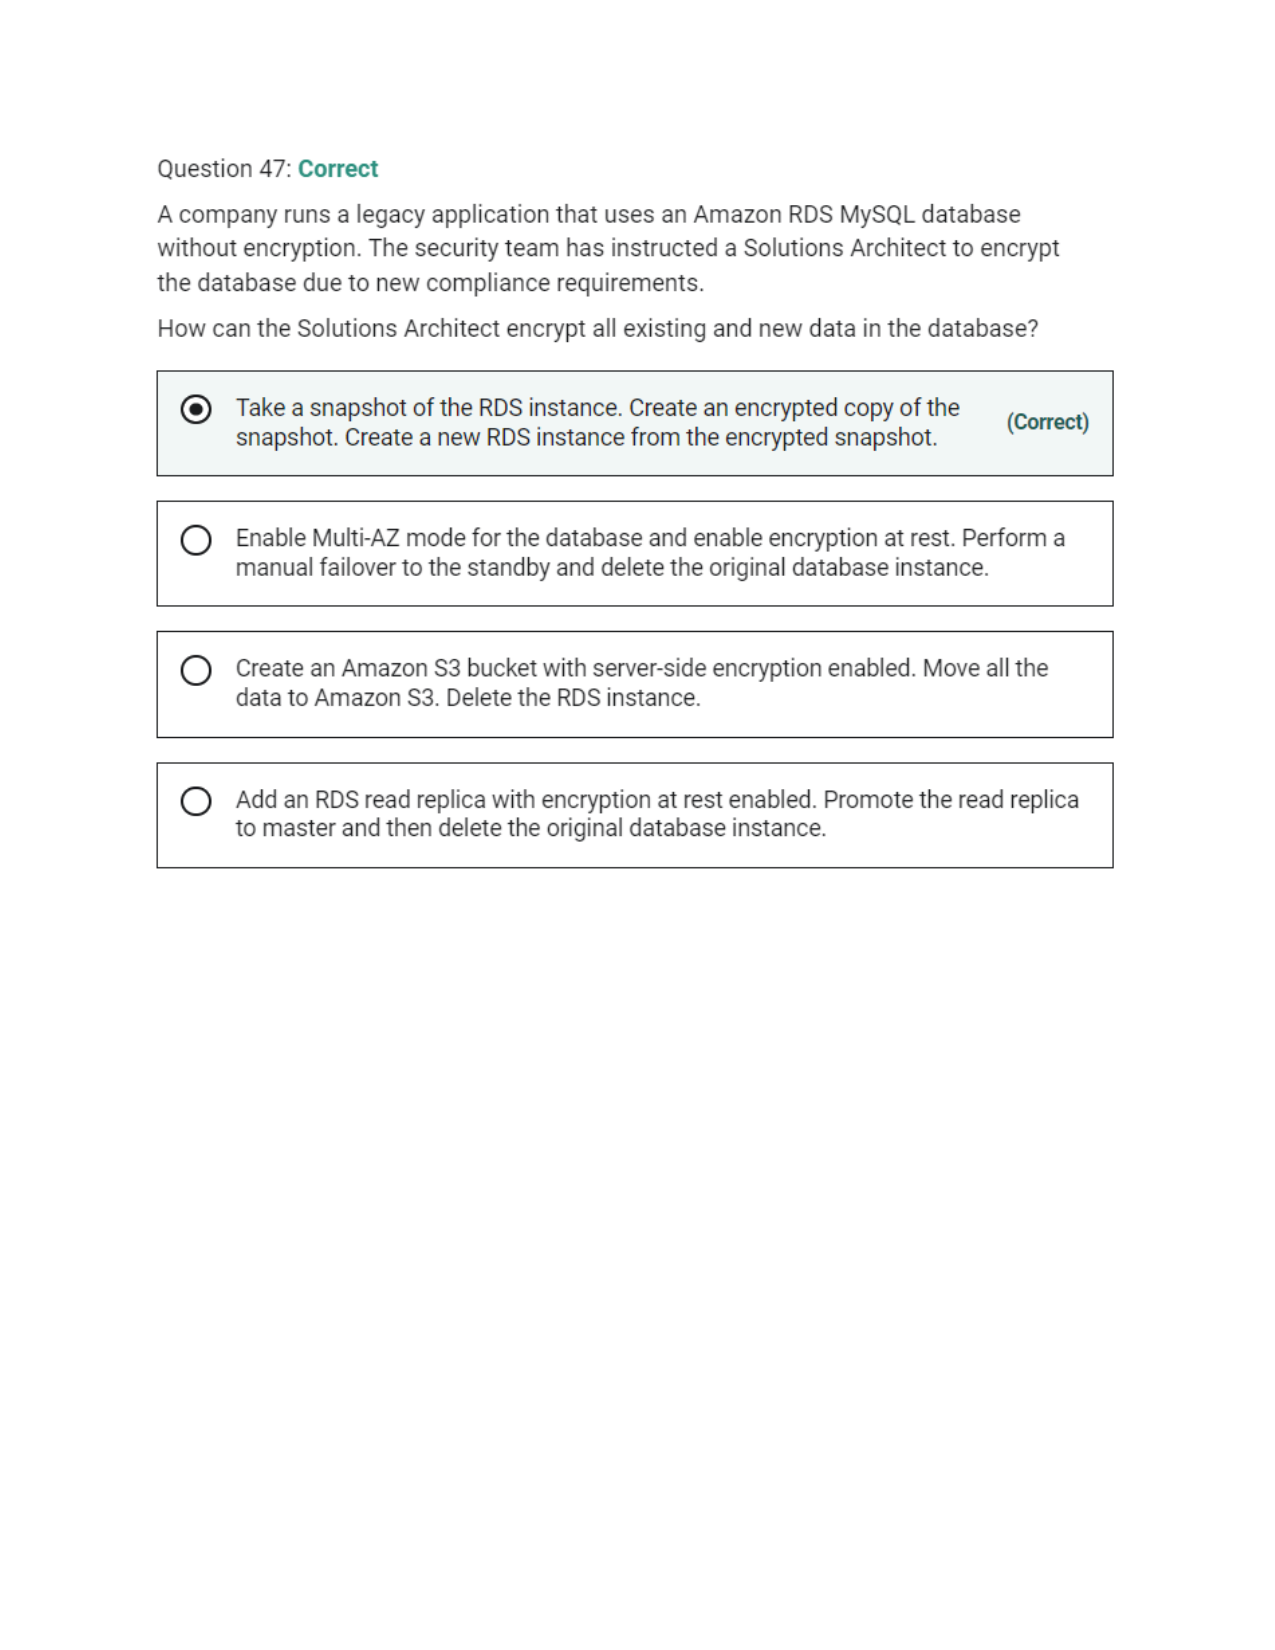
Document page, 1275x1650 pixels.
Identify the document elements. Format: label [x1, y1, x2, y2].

picture [150, 150, 1125, 882]
